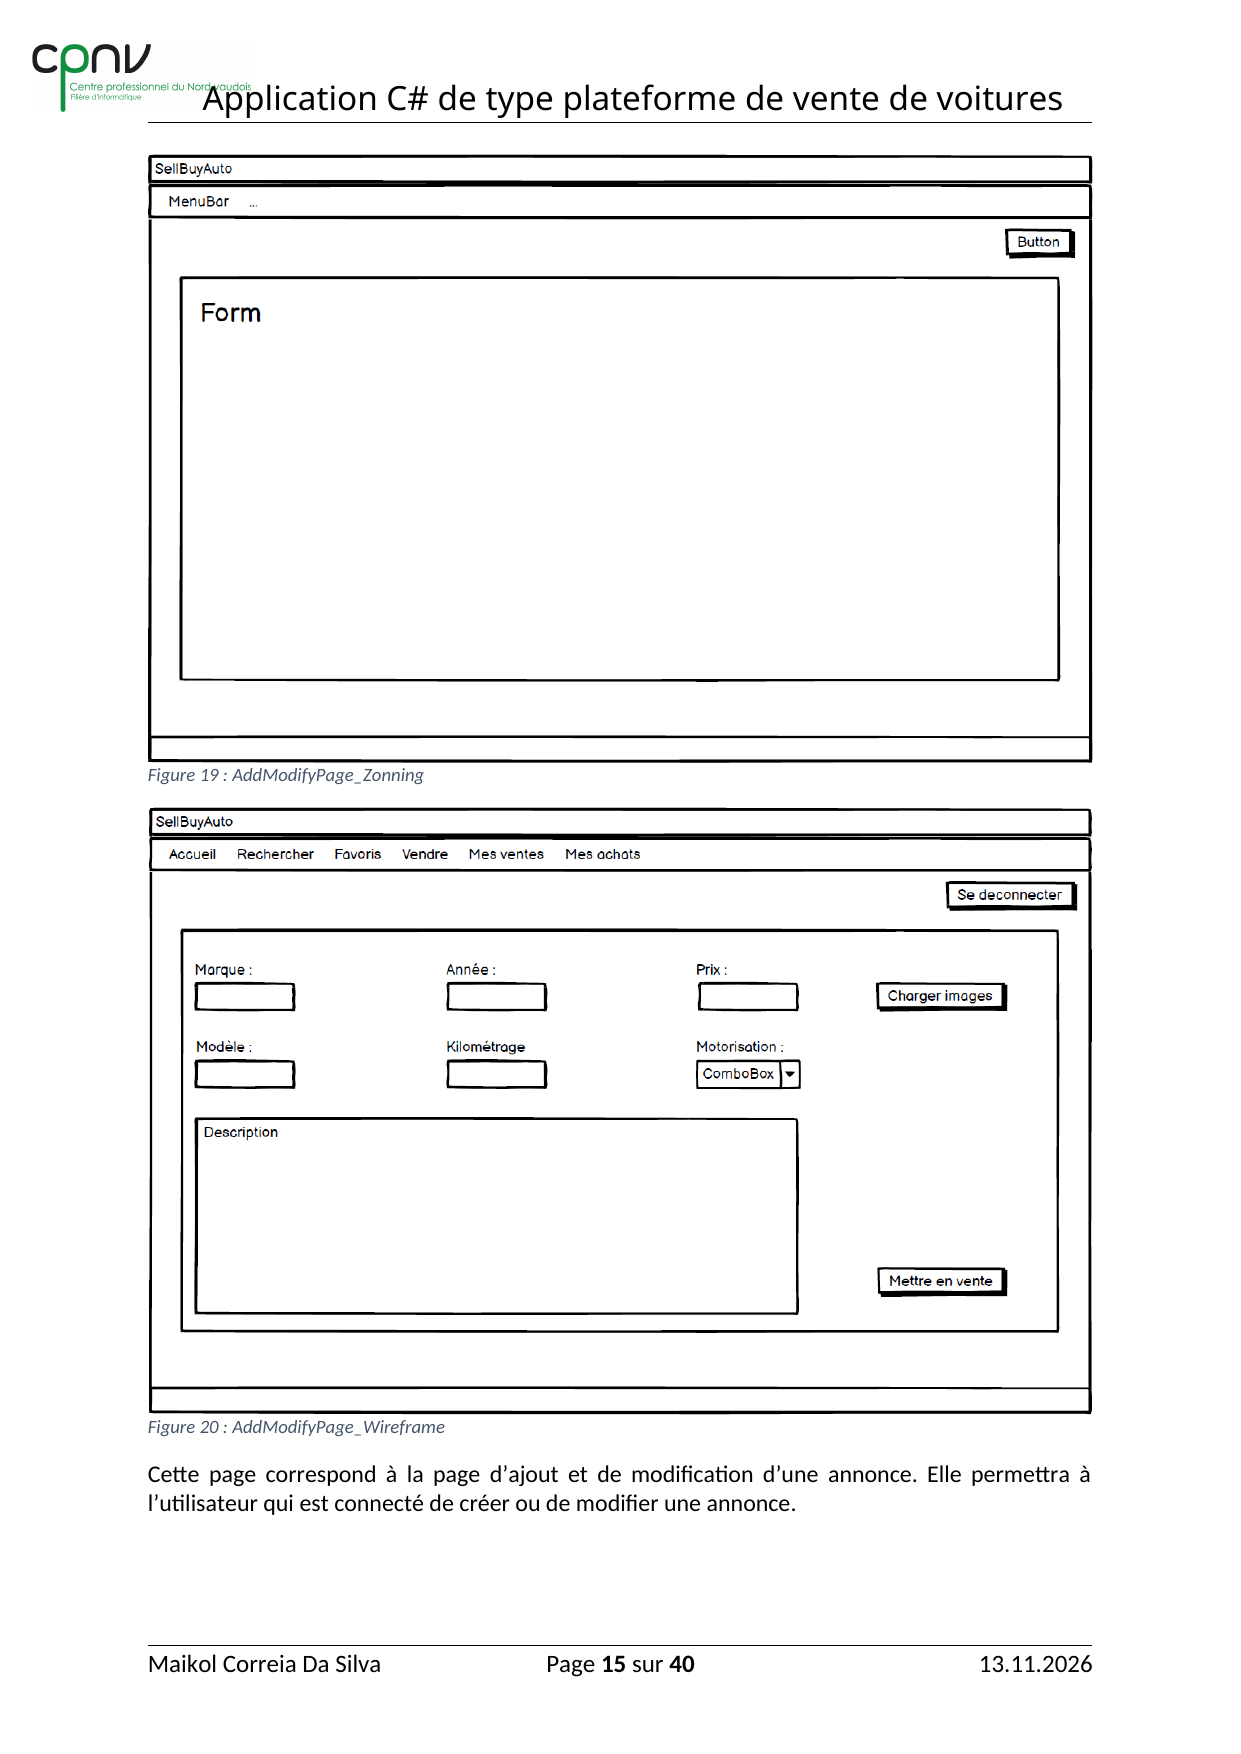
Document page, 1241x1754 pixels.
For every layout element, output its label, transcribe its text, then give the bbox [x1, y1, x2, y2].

picture [32, 44, 251, 112]
picture [147, 154, 1093, 763]
picture [147, 806, 1093, 1415]
picture [229, 94, 239, 108]
text Cette page correspond à la page d’ajout et de modification d’une annonce. Elle permettra à l’utilisateur qui est connecté de créer ou de modifier une annonce. [148, 1459, 1092, 1517]
